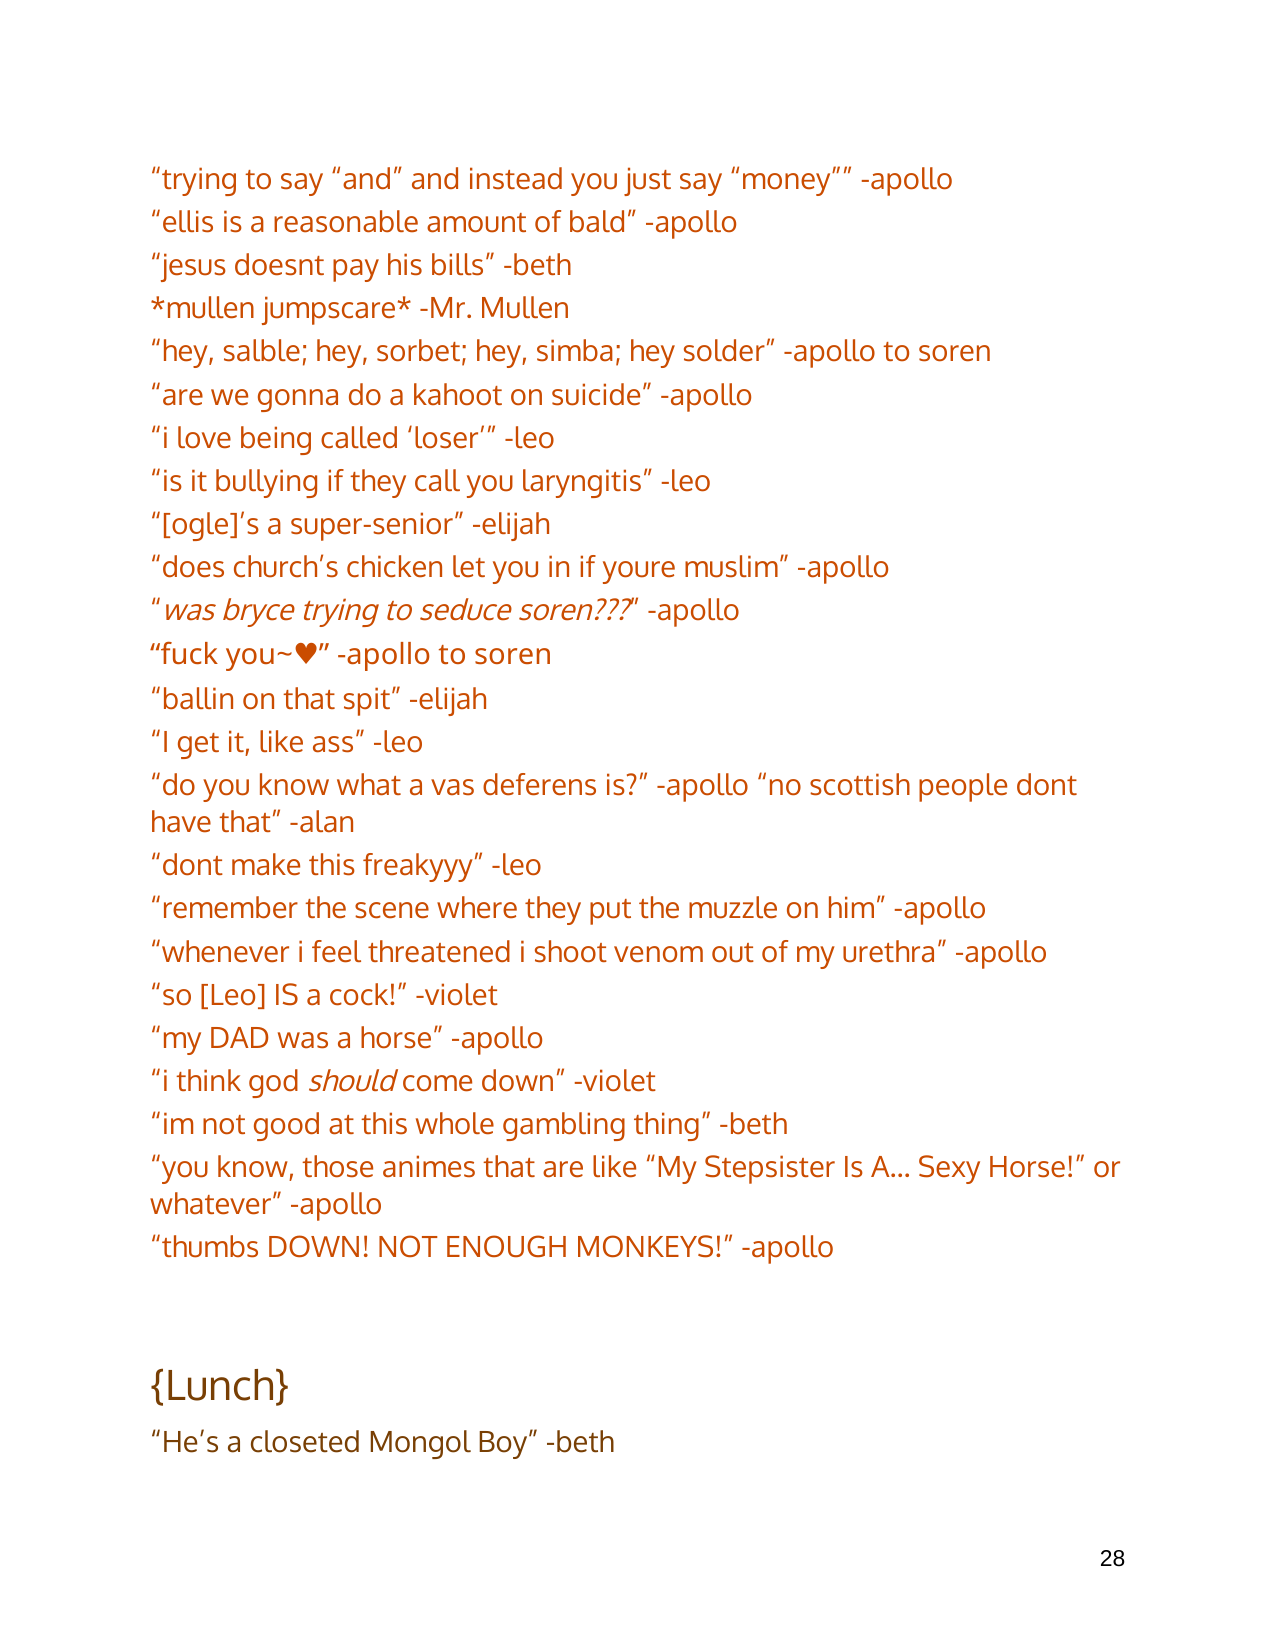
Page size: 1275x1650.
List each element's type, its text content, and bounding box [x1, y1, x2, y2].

text “i love being called ‘loser’” -leo [150, 418, 1125, 455]
text *mullen jumpscare* -Mr. Mullen [150, 289, 1125, 326]
text “He’s a closeted Mongol Boy” -beth [150, 1422, 1125, 1459]
text “trying to say “and” and instead you just say “money”” -apollo [150, 159, 1125, 196]
text “I get it, like ass” -leo [150, 723, 1125, 759]
text “you know, those animes that are like “My Stepsister Is A... Sexy Horse!” or whatever” -apollo [150, 1148, 1125, 1221]
text “is it bullying if they call you laryngitis” -leo [150, 461, 1125, 498]
text “do you know what a vas deferens is?” -apollo “no scottish people dont have that” -alan [150, 766, 1125, 839]
text “my DAD was a horse” -apollo [150, 1018, 1125, 1055]
text “thumbs DOWN! NOT ENOUGH MONKEYS!” -apollo [150, 1228, 1125, 1264]
text “im not good at this whole gambling thing” -beth [150, 1104, 1125, 1141]
text “does church’s chicken let you in if youre muslim” -apollo [150, 547, 1125, 584]
text “i think god should come down” -violet [150, 1061, 1125, 1098]
text “ballin on that spit” -elijah [150, 679, 1125, 716]
subtitle {Lunch} [150, 1357, 1125, 1410]
text “fuck you~♥” -apollo to soren [150, 634, 1125, 673]
text “remember the scene where they put the muzzle on him” -apollo [150, 889, 1125, 926]
text “jesus doesnt pay his bills” -beth [150, 246, 1125, 282]
text “hey, salble; hey, sorbet; hey, simba; hey solder” -apollo to soren [150, 332, 1125, 369]
text “dont make this freakyyy” -leo [150, 846, 1125, 883]
text “whenever i feel threatened i shoot venom out of my urethra” -apollo [150, 932, 1125, 969]
text “was bryce trying to seduce soren???” -apollo [150, 591, 1125, 627]
text “so [Leo] IS a cock!” -violet [150, 975, 1125, 1012]
text “are we gonna do a kahoot on suicide” -apollo [150, 375, 1125, 412]
text “[ogle]’s a super-senior” -elijah [150, 504, 1125, 541]
text “ellis is a reasonable amount of bald” -apollo [150, 202, 1125, 239]
